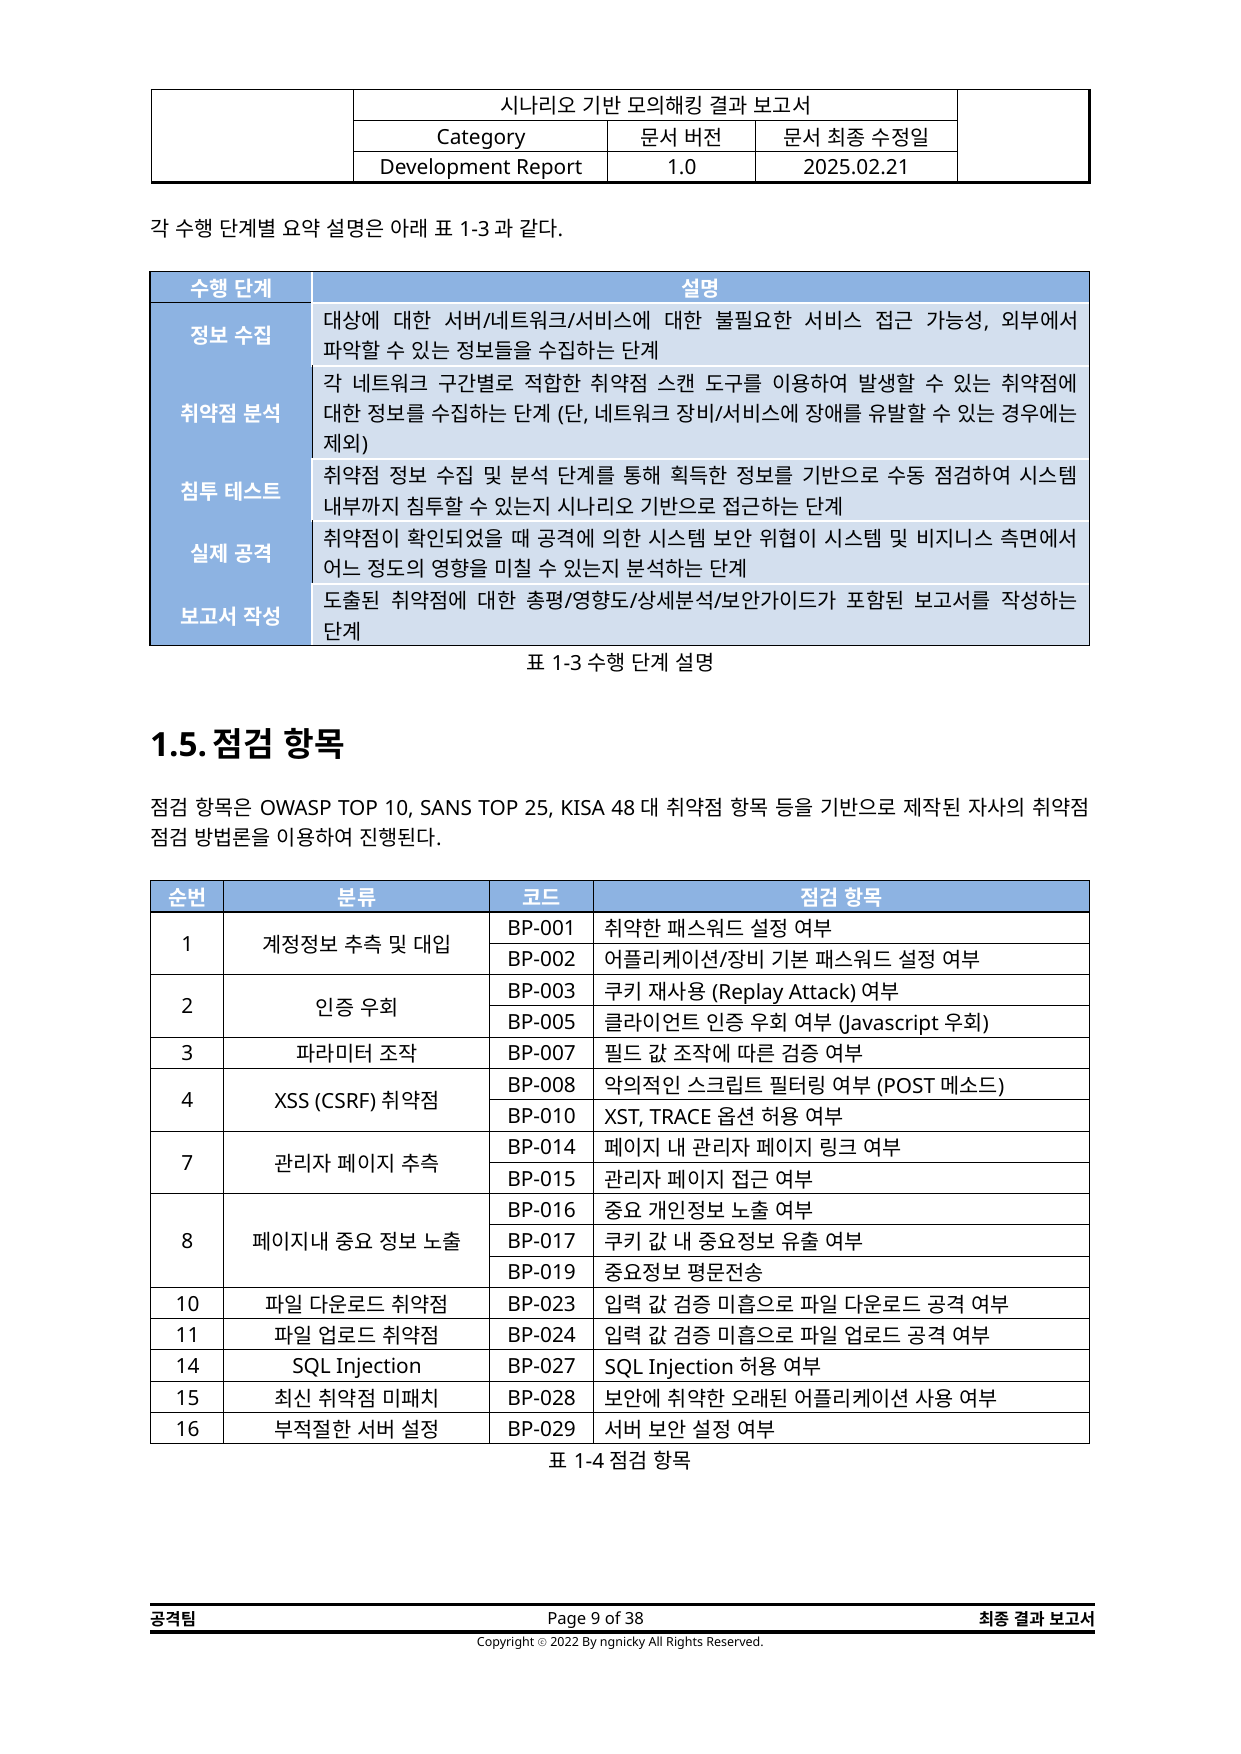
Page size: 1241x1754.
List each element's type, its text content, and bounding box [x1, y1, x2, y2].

table_cell 취약점 정보 수집 및 분석 단계를 통해 획득한 정보를 기반으로 수동 점검하여 시스템 내부까지 침투할 수 있는지 시나리오 기반으로 접근하는 단계 [313, 460, 1089, 520]
table_cell BP-010 [490, 1100, 593, 1131]
table_header 수행 단계 [151, 272, 311, 302]
table_cell BP-024 [490, 1319, 593, 1349]
table_cell 악의적인 스크립트 필터링 여부 (POST 메소드) [594, 1069, 1089, 1099]
table_cell BP-028 [490, 1382, 593, 1412]
table_cell 최신 취약점 미패치 [224, 1382, 489, 1412]
table_cell 쿠키 재사용 (Replay Attack) 여부 [594, 975, 1089, 1005]
table_cell 11 [151, 1319, 223, 1349]
table_cell BP-002 [490, 944, 593, 974]
table_cell BP-005 [490, 1006, 593, 1037]
table_cell 어플리케이션/장비 기본 패스워드 설정 여부 [594, 944, 1089, 974]
table_cell 파일 업로드 취약점 [224, 1319, 489, 1349]
table_cell 관리자 페이지 추측 [224, 1132, 489, 1193]
text 점검 항목은 OWASP TOP 10, SANS TOP 25, KISA 48대 취약점 항목 등을 기반으로 제작된 자사의 취약점 점검 방법론을 이용하여 진행된다. [150, 791, 1090, 852]
table_cell BP-027 [490, 1350, 593, 1381]
table_cell BP-016 [490, 1194, 593, 1224]
table_cell BP-029 [490, 1413, 593, 1443]
table_cell 4 [151, 1069, 223, 1131]
table_header 코드 [490, 881, 593, 911]
table_cell SQL Injection 허용 여부 [594, 1350, 1089, 1381]
table_cell 8 [151, 1194, 223, 1287]
table_cell 파라미터 조작 [224, 1038, 489, 1068]
table_cell BP-003 [490, 975, 593, 1005]
table_cell BP-017 [490, 1225, 593, 1256]
table_cell 2 [151, 975, 223, 1037]
table_cell 취약점이 확인되었을 때 공격에 의한 시스템 보안 위협이 시스템 및 비지니스 측면에서 어느 정도의 영향을 미칠 수 있는지 분석하는 단계 [313, 522, 1089, 583]
table_cell 관리자 페이지 접근 여부 [594, 1163, 1089, 1193]
table_cell 입력 값 검증 미흡으로 파일 업로드 공격 여부 [594, 1319, 1089, 1349]
table_cell 페이지 내 관리자 페이지 링크 여부 [594, 1132, 1089, 1162]
table_cell BP-008 [490, 1069, 593, 1099]
table_cell BP-015 [490, 1163, 593, 1193]
table_cell 중요정보 평문전송 [594, 1257, 1089, 1287]
table_cell 인증 우회 [224, 975, 489, 1037]
table_cell 대상에 대한 서버/네트워크/서비스에 대한 불필요한 서비스 접근 가능성, 외부에서 파악할 수 있는 정보들을 수집하는 단계 [313, 304, 1089, 365]
table_cell 보안에 취약한 오래된 어플리케이션 사용 여부 [594, 1382, 1089, 1412]
table_cell 취약점 분석 [151, 365, 312, 458]
table_cell BP-001 [490, 913, 593, 943]
table_cell 7 [151, 1132, 223, 1193]
table_cell 취약한 패스워드 설정 여부 [594, 913, 1089, 943]
table_cell 입력 값 검증 미흡으로 파일 다운로드 공격 여부 [594, 1288, 1089, 1318]
table_cell 16 [151, 1413, 223, 1443]
subtitle 점검 항목 [150, 718, 1090, 766]
table_cell 부적절한 서버 설정 [224, 1413, 489, 1443]
table_header 분류 [224, 881, 489, 911]
text 각 수행 단계별 요약 설명은 아래 표 1-3과 같다. [150, 212, 1090, 242]
table_cell 3 [151, 1038, 223, 1068]
table_cell BP-014 [490, 1132, 593, 1162]
table_header 순번 [151, 881, 223, 911]
table_cell 필드 값 조작에 따른 검증 여부 [594, 1038, 1089, 1068]
table_cell BP-019 [490, 1257, 593, 1287]
table_cell XSS (CSRF) 취약점 [224, 1069, 489, 1131]
table_cell 계정정보 추측 및 대입 [224, 913, 489, 974]
table_cell 파일 다운로드 취약점 [224, 1288, 489, 1318]
table_cell 침투 테스트 [151, 458, 311, 520]
table_cell 쿠키 값 내 중요정보 유출 여부 [594, 1225, 1089, 1256]
table_cell SQL Injection [224, 1350, 489, 1381]
table_cell 서버 보안 설정 여부 [594, 1413, 1089, 1443]
table_cell BP-007 [490, 1038, 593, 1068]
table_header 설명 [313, 272, 1089, 302]
table_cell 정보 수집 [151, 303, 311, 365]
table_cell 1 [151, 913, 223, 974]
table_cell 15 [151, 1382, 223, 1412]
table_cell 각 네트워크 구간별로 적합한 취약점 스캔 도구를 이용하여 발생할 수 있는 취약점에 대한 정보를 수집하는 단계 (단, 네트워크 장비/서비스에 장애를 유발할 수 있는 경우에는 제외) [313, 367, 1089, 458]
table_cell XST, TRACE 옵션 허용 여부 [594, 1100, 1089, 1131]
table_cell 10 [151, 1288, 223, 1318]
table_cell 실제 공격 [151, 520, 312, 583]
table_cell BP-023 [490, 1288, 593, 1318]
table_cell 보고서 작성 [151, 583, 311, 645]
table_cell 페이지내 중요 정보 노출 [224, 1194, 489, 1287]
table_cell 도출된 취약점에 대한 총평/영향도/상세분석/보안가이드가 포함된 보고서를 작성하는 단계 [313, 585, 1089, 645]
table_cell 중요 개인정보 노출 여부 [594, 1194, 1089, 1224]
table_cell 클라이언트 인증 우회 여부 (Javascript 우회) [594, 1006, 1089, 1037]
table_header 점검 항목 [594, 881, 1089, 911]
table_cell 14 [151, 1350, 223, 1381]
